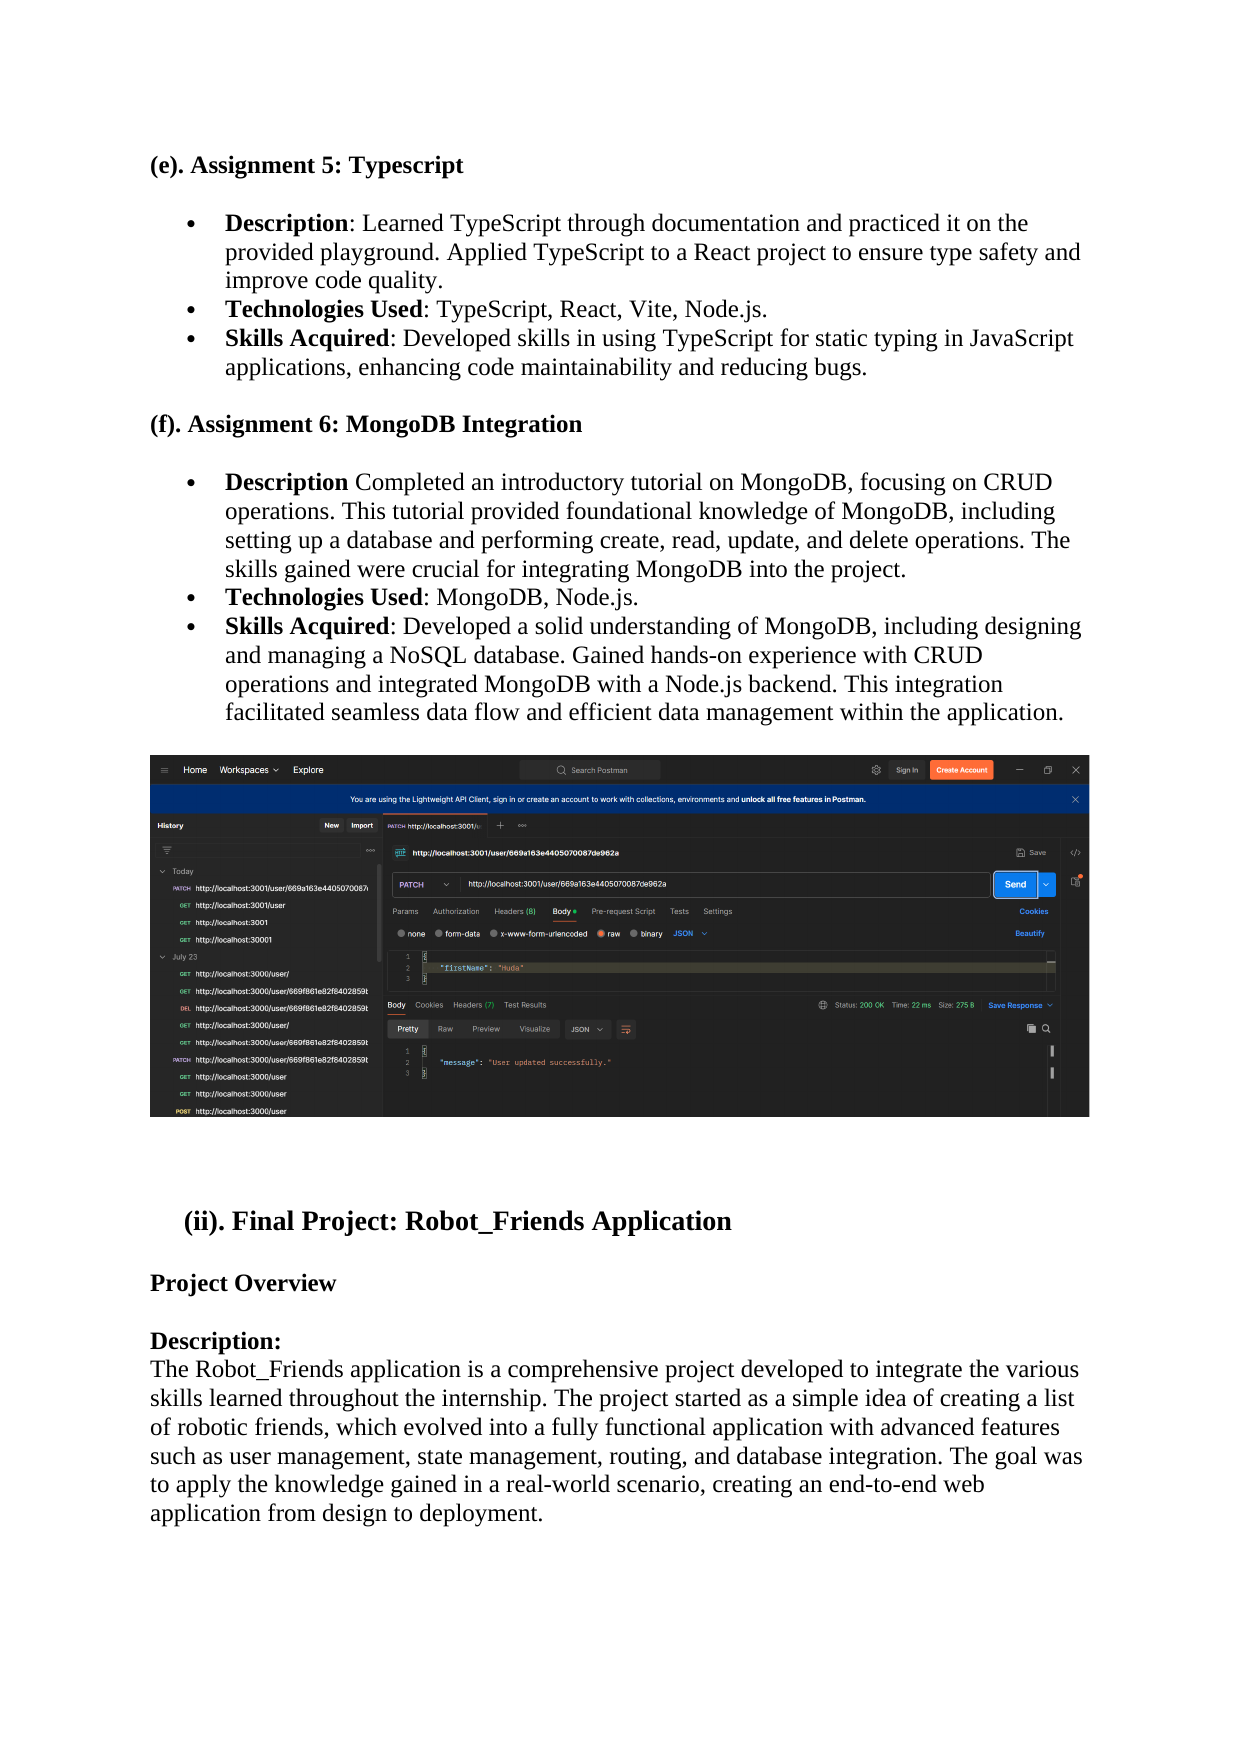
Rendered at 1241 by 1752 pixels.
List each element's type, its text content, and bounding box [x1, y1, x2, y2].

subtitle (ii). Final Project: Robot_Friends Application [178, 1204, 1090, 1236]
list Skills Acquired: Developed a solid understanding of MongoDB, including designing and managing a NoSQL database. Gained hands-on experience with CRUD operations and integrated MongoDB with a Node.js backend. This integration facilitated seamless data flow and efficient data management within the application. [187, 611, 1090, 726]
text Description: The Robot_Friends application is a comprehensive project developed to integrate the various skills learned throughout the internship. The project started as a simple idea of creating a list of robotic friends, which evolved into a fully functional application with advanced features such as user management, state management, routing, and database integration. The goal was to apply the knowledge gained in a real-world scenario, creating an end-to-end web application from design to deployment. [150, 1326, 1090, 1527]
list Technologies Used: TypeScript, React, Vite, Node.js. [187, 294, 1090, 323]
text (f). Assignment 6: MongoDB Integration [150, 409, 1090, 438]
list Description Completed an introductory tutorial on MongoDB, focusing on CRUD operations. This tutorial provided foundational knowledge of MongoDB, including setting up a database and performing create, read, update, and delete operations. The skills gained were crucial for integrating MongoDB into the project. [187, 467, 1090, 582]
list Technologies Used: MongoDB, Node.js. [187, 582, 1090, 611]
list Skills Acquired: Developed skills in using TypeScript for static typing in JavaScript applications, enhancing code maintainability and reducing bugs. [187, 323, 1090, 380]
text (e). Assignment 5: Typescript [150, 150, 1090, 179]
text Project Overview [150, 1268, 1090, 1297]
picture [150, 755, 1090, 1117]
list Description: Learned TypeScript through documentation and practiced it on the provided playground. Applied TypeScript to a React project to ensure type safety and improve code quality. [187, 208, 1090, 294]
